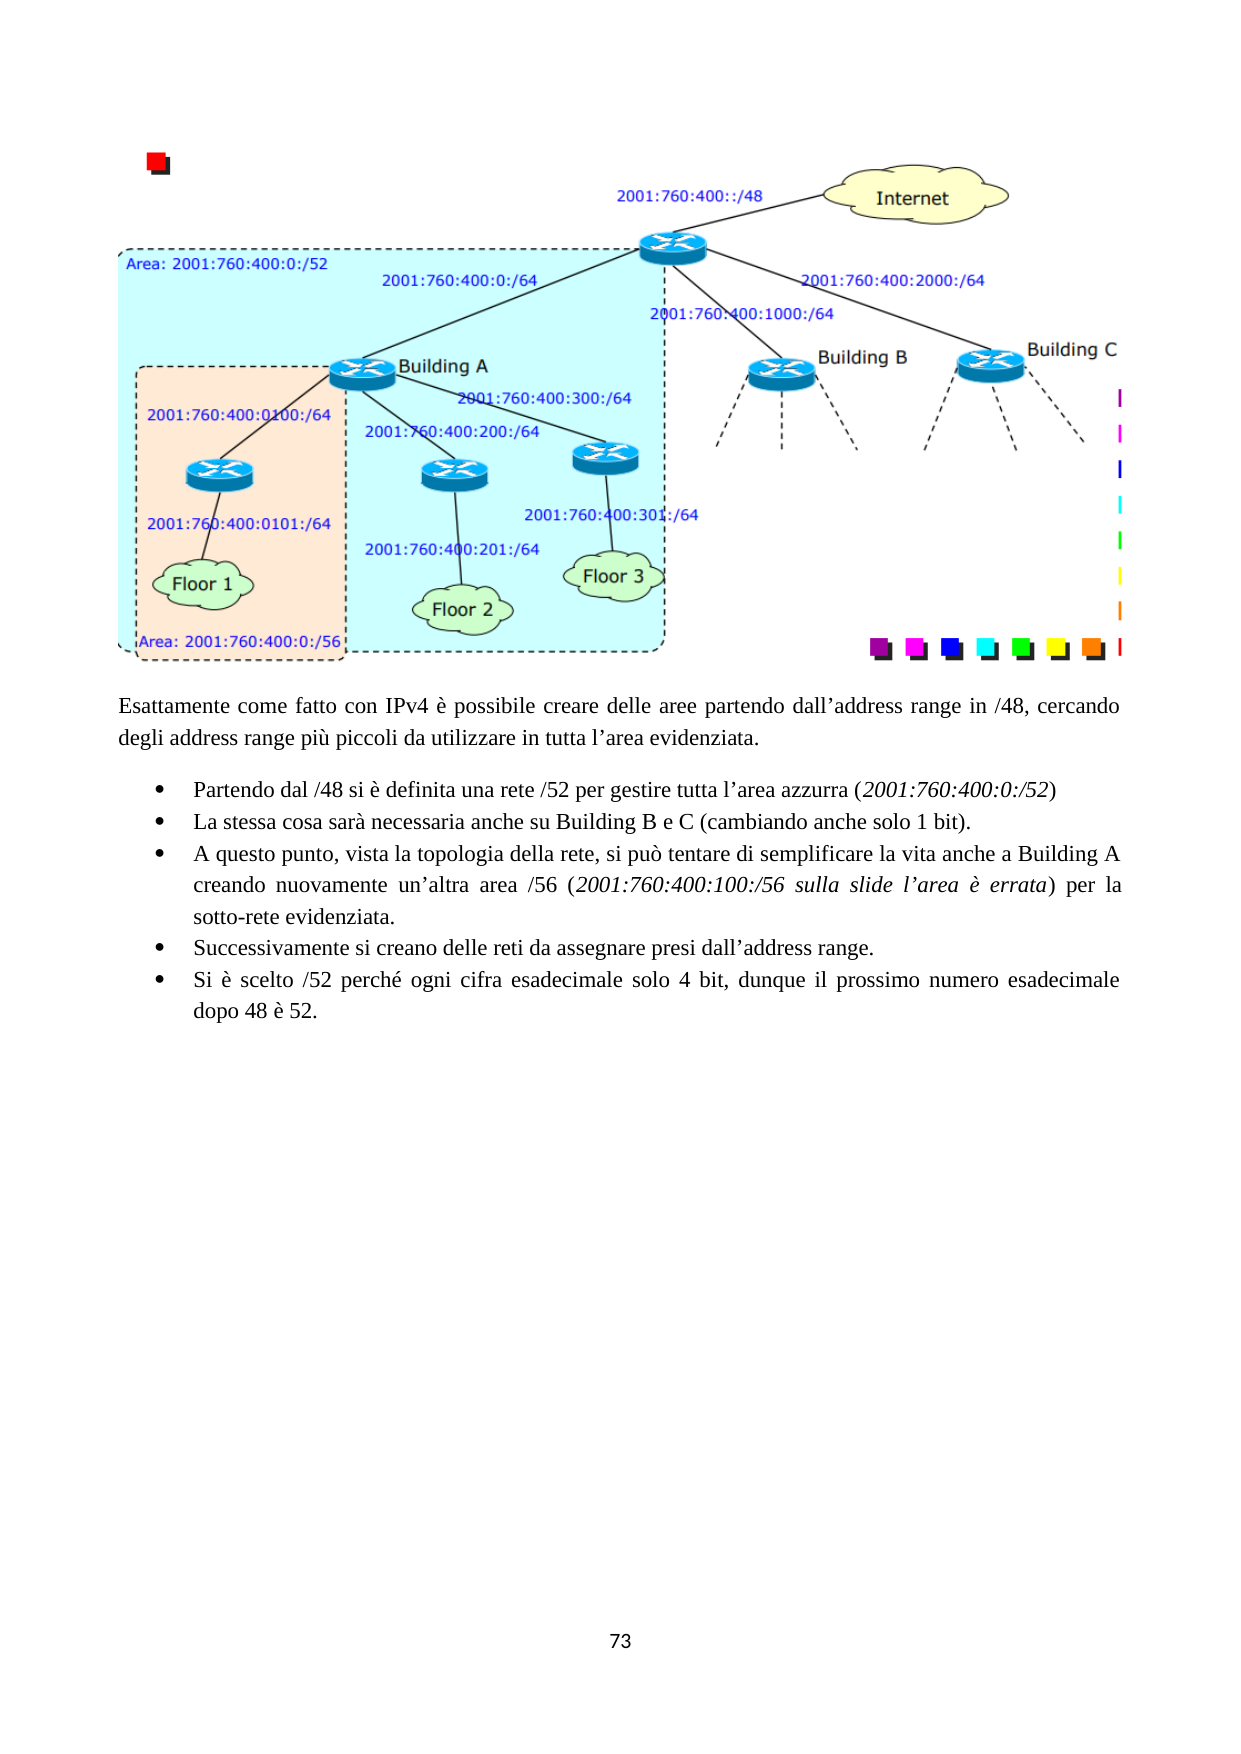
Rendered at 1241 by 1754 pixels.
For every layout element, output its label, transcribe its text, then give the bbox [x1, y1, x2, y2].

list Partendo dal /48 si è definita una rete /52 per gestire tutta l’area azzurra (2001:760:400:0:/52) [156, 776, 1122, 803]
list Si è scelto /52 perché ogni cifra esadecimale solo 4 bit, dunque il prossimo numero esadecimale dopo 48 è 52. [156, 966, 1122, 1024]
list Successivamente si creano delle reti da assegnare presi dall’address range. [156, 934, 1122, 961]
text Esattamente come fatto con IPv4 è possibile creare delle aree partendo dall’address range in /48, cercando degli address range più piccoli da utilizzare in tutta l’area evidenziata. [118, 692, 1122, 750]
list A questo punto, vista la topologia della rete, si può tentare di semplificare la vita anche a Building A creando nuovamente un’altra area /56 (2001:760:400:100:/56 sulla slide l’area è errata) per la sotto-rete evidenziata. [156, 839, 1122, 929]
list La stessa cosa sarà necessaria anche su Building B e C (cambiando anche solo 1 bit). [156, 808, 1122, 834]
picture [118, 147, 1122, 667]
